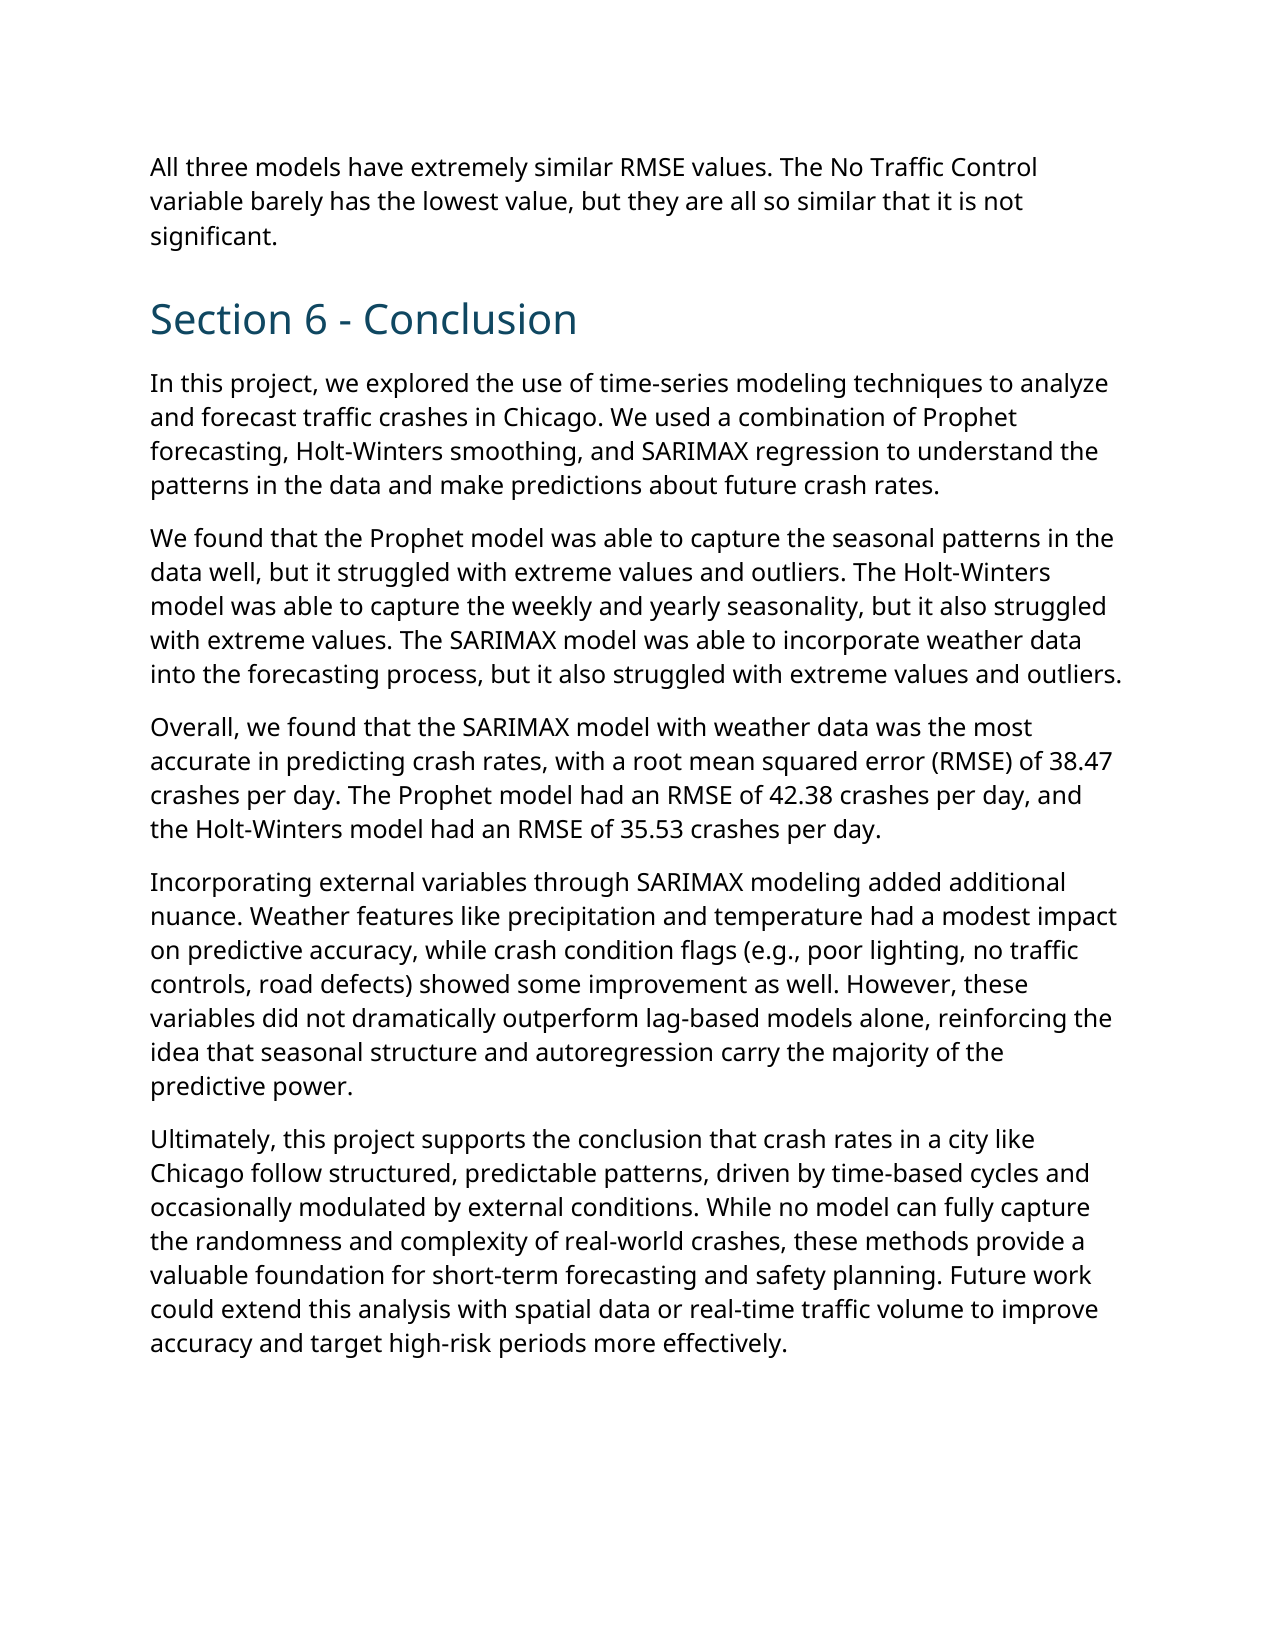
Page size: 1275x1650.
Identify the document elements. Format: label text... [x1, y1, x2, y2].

subtitle Section 6 - Conclusion [150, 290, 1125, 346]
text Ultimately, this project supports the conclusion that crash rates in a city like Chicago follow structured, predictable patterns, driven by time-based cycles and occasionally modulated by external conditions. While no model can fully capture the randomness and complexity of real-world crashes, these methods provide a valuable foundation for short-term forecasting and safety planning. Future work could extend this analysis with spatial data or real-time traffic volume to improve accuracy and target high-risk periods more effectively. [150, 1121, 1125, 1360]
text Overall, we found that the SARIMAX model with weather data was the most accurate in predicting crash rates, with a root mean squared error (RMSE) of 38.47 crashes per day. The Prophet model had an RMSE of 42.38 crashes per day, and the Holt-Winters model had an RMSE of 35.53 crashes per day. [150, 709, 1125, 846]
text We found that the Prophet model was able to capture the seasonal patterns in the data well, but it struggled with extreme values and outliers. The Holt-Winters model was able to capture the weekly and yearly seasonality, but it also struggled with extreme values. The SARIMAX model was able to incorporate weather data into the forecasting process, but it also struggled with extreme values and outliers. [150, 520, 1125, 691]
text In this project, we explored the use of time-series modeling techniques to analyze and forecast traffic crashes in Chicago. We used a combination of Prophet forecasting, Holt-Winters smoothing, and SARIMAX regression to understand the patterns in the data and make predictions about future crash rates. [150, 365, 1125, 501]
text All three models have extremely similar RMSE values. The No Traffic Control variable barely has the lowest value, but they are all so similar that it is not significant. [150, 150, 1125, 252]
text Incorporating external variables through SARIMAX modeling added additional nuance. Weather features like precipitation and temperature had a modest impact on predictive accuracy, while crash condition flags (e.g., poor lighting, no traffic controls, road defects) showed some improvement as well. However, these variables did not dramatically outperform lag-based models alone, reinforcing the idea that seasonal structure and autoregression carry the majority of the predictive power. [150, 864, 1125, 1103]
